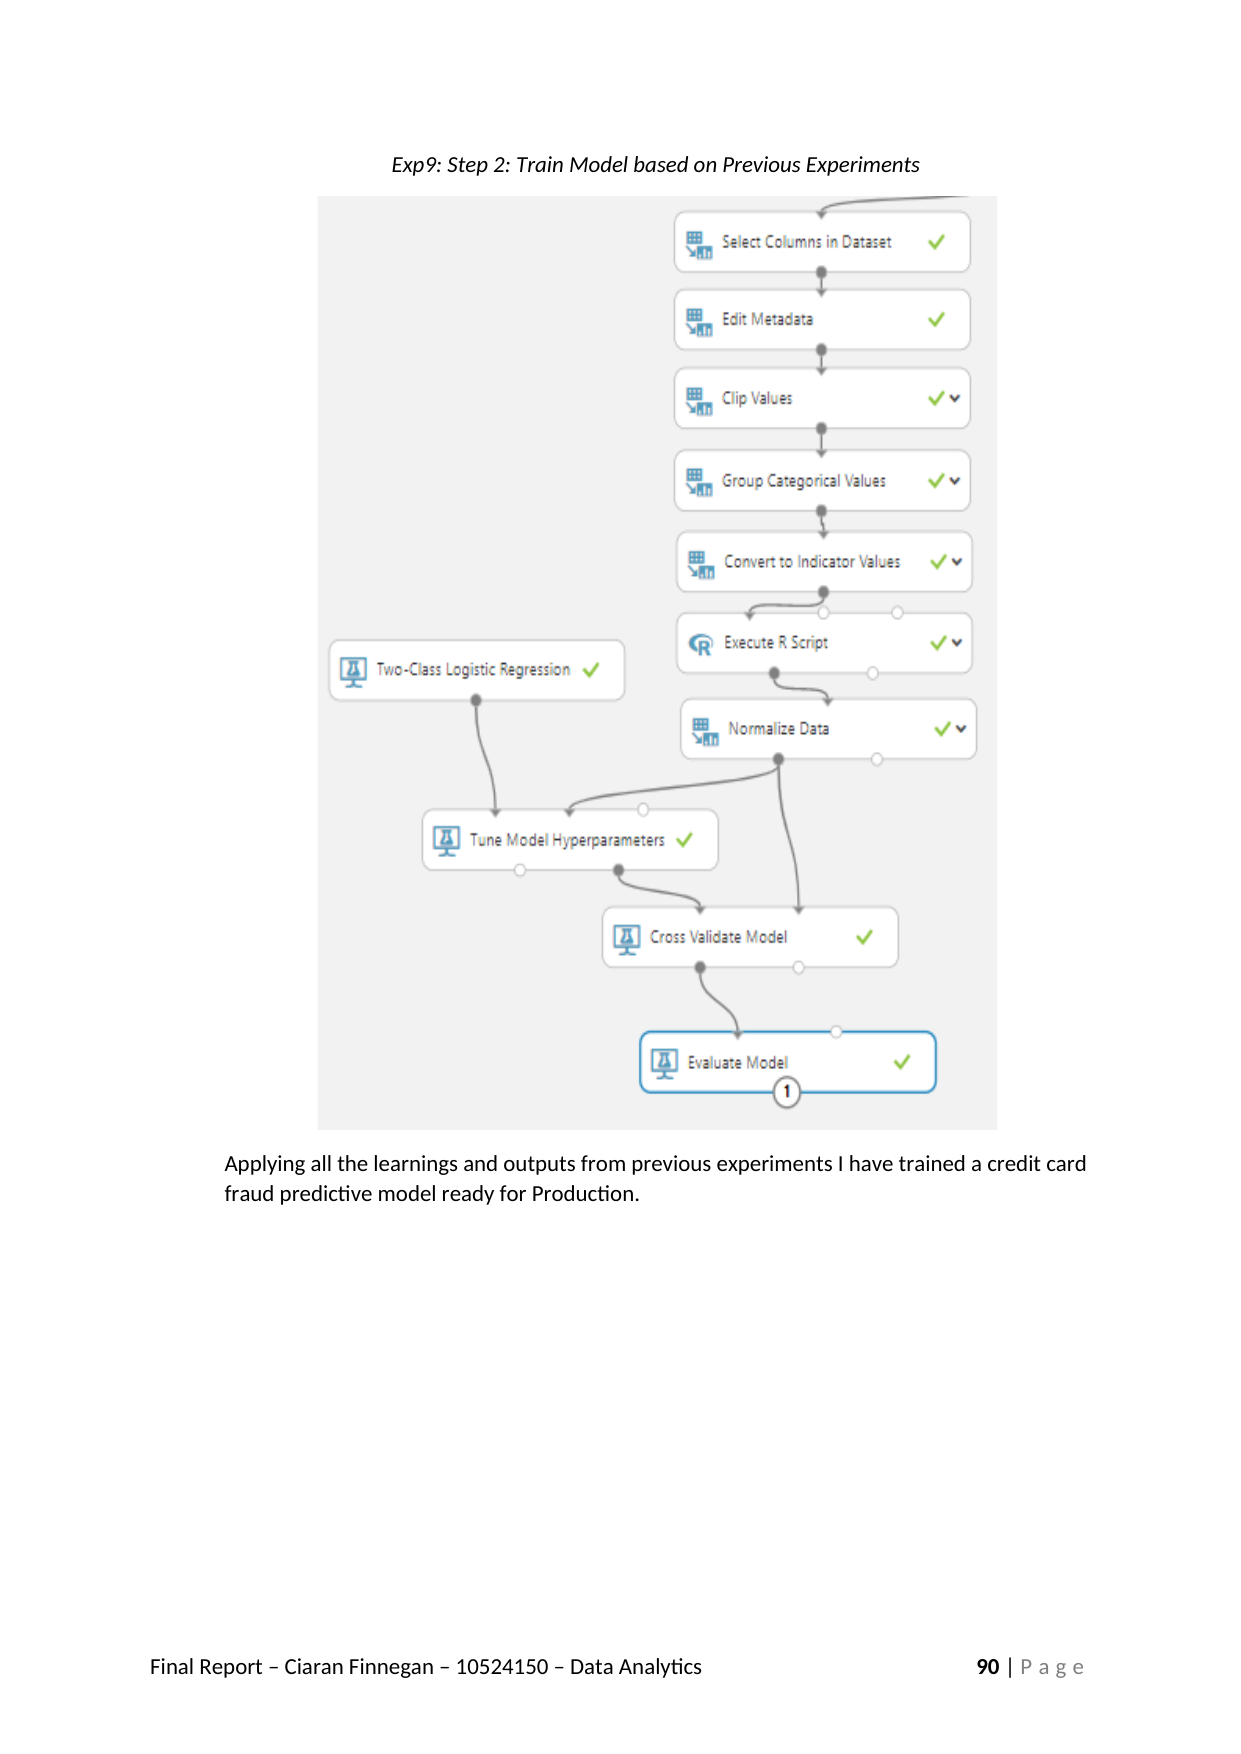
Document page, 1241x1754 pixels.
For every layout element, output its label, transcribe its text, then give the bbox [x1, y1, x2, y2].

picture [317, 196, 998, 1130]
text Applying all the learnings and outputs from previous experiments I have trained a credit card fraud predictive model ready for Production. [224, 1149, 1090, 1207]
text Exp9: Step 2: Train Model based on Previous Experiments [224, 150, 1090, 178]
